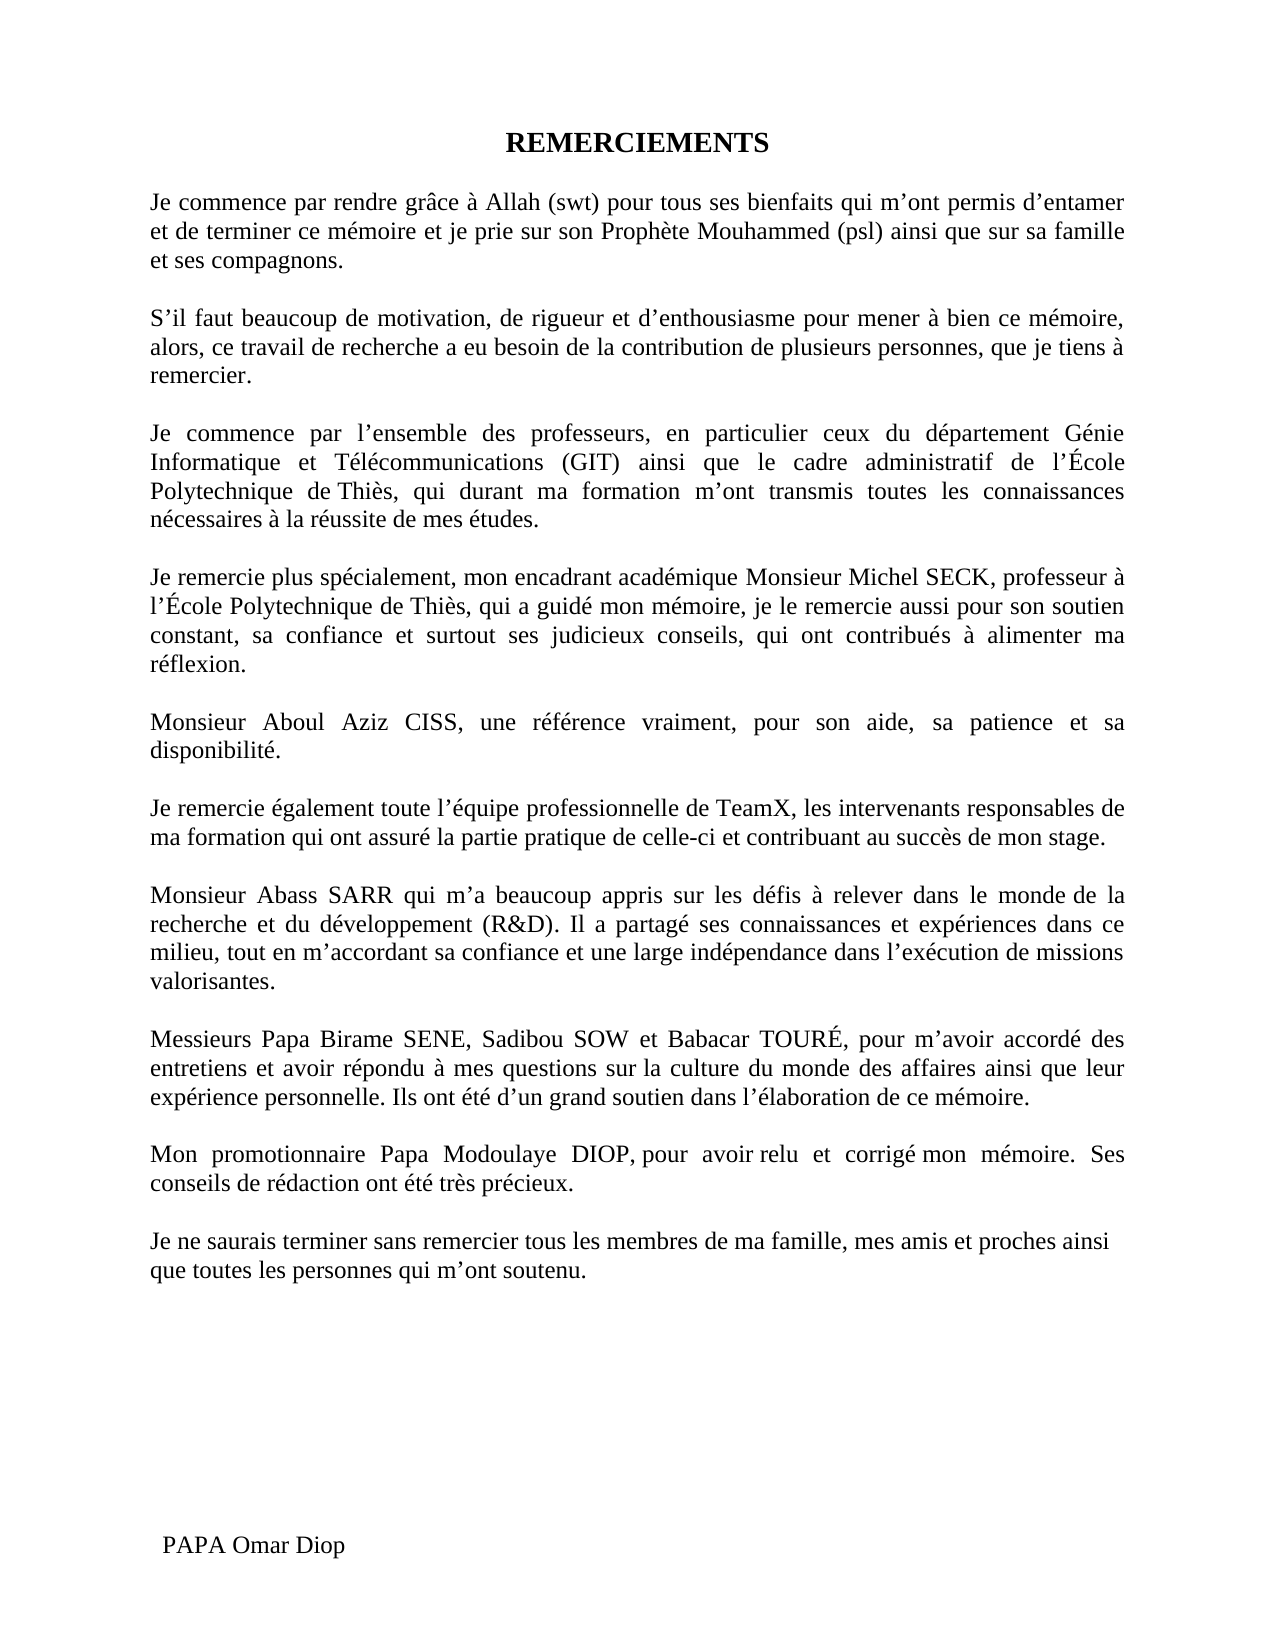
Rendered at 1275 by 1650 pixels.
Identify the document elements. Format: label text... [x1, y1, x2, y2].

text S’il faut beaucoup de motivation, de rigueur et d’enthousiasme pour mener à bien ce mémoire, alors, ce travail de recherche a eu besoin de la contribution de plusieurs personnes, que je tiens à remercier. [150, 303, 1125, 389]
text Je remercie également toute l’équipe professionnelle de TeamX, les intervenants responsables de ma formation qui ont assuré la partie pratique de celle-ci et contribuant au succès de mon stage. [150, 793, 1125, 851]
text Je commence par rendre grâce à Allah (swt) pour tous ses bienfaits qui m’ont permis d’entamer et de terminer ce mémoire et je prie sur son Prophète Mouhammed (psl) ainsi que sur sa famille et ses compagnons. [150, 187, 1125, 274]
text REMERCIEMENTS [150, 125, 1125, 159]
text Monsieur Abass SARR qui m’a beaucoup appris sur les défis à relever dans le monde de la recherche et du développement (R&D). Il a partagé ses connaissances et expériences dans ce milieu, tout en m’accordant sa confiance et une large indépendance dans l’exécution de missions valorisantes. [150, 880, 1125, 995]
text Messieurs Papa Birame SENE, Sadibou SOW et Babacar TOURÉ, pour m’avoir accordé des entretiens et avoir répondu à mes questions sur la culture du monde des affaires ainsi que leur expérience personnelle. Ils ont été d’un grand soutien dans l’élaboration de ce mémoire. [150, 1024, 1125, 1110]
text Monsieur Aboul Aziz CISS, une référence vraiment, pour son aide, sa patience et sa disponibilité. [150, 707, 1125, 764]
text Je remercie plus spécialement, mon encadrant académique Monsieur Michel SECK, professeur à l’École Polytechnique de Thiès, qui a guidé mon mémoire, je le remercie aussi pour son soutien constant, sa confiance et surtout ses judicieux conseils, qui ont contribués à alimenter ma réflexion. [150, 562, 1125, 677]
text Mon promotionnaire Papa Modoulaye DIOP, pour avoir relu et corrigé mon mémoire. Ses conseils de rédaction ont été très précieux. [150, 1139, 1125, 1197]
text Je commence par l’ensemble des professeurs, en particulier ceux du département Génie Informatique et Télécommunications (GIT) ainsi que le cadre administratif de l’École Polytechnique de Thiès, qui durant ma formation m’ont transmis toutes les connaissances nécessaires à la réussite de mes études. [150, 418, 1125, 533]
text Je ne saurais terminer sans remercier tous les membres de ma famille, mes amis et proches ainsi que toutes les personnes qui m’ont soutenu. [150, 1226, 1125, 1284]
